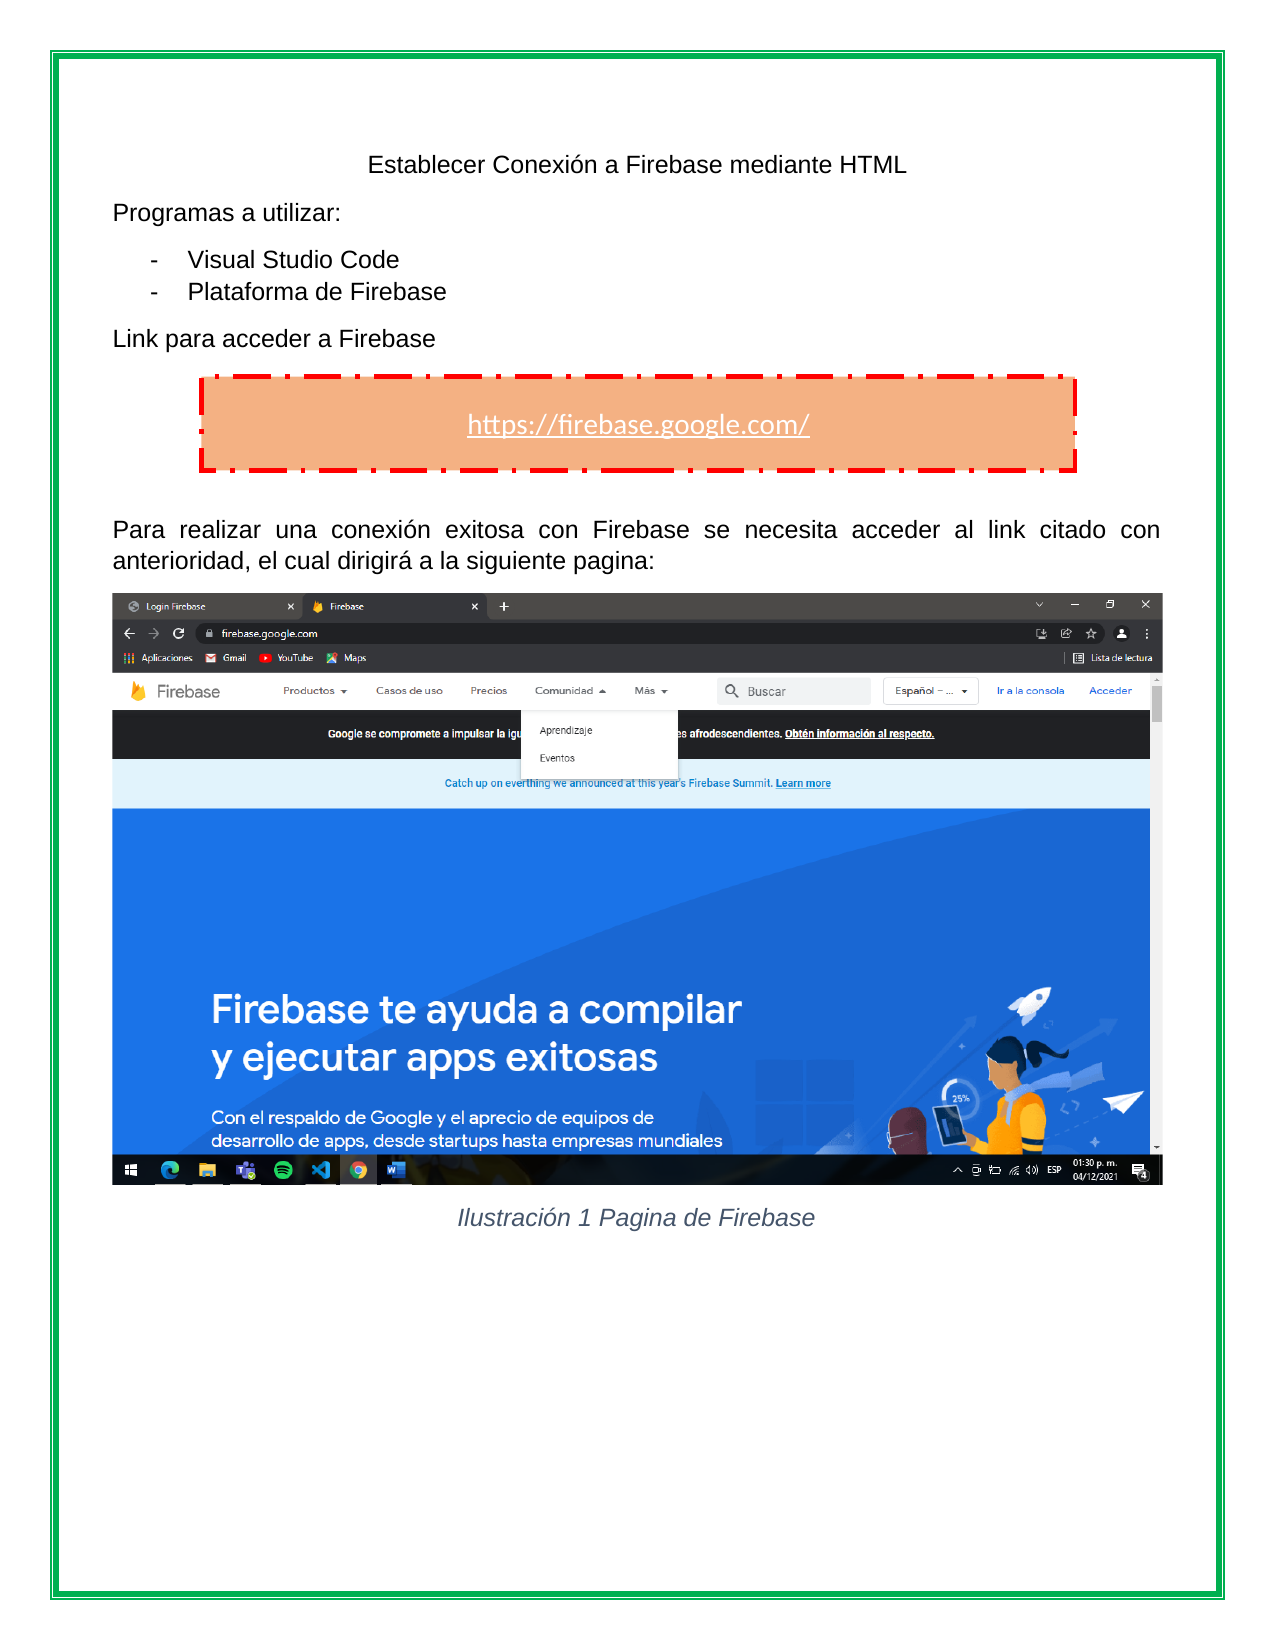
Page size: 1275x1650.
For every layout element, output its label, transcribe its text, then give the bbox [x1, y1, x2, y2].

text Link para acceder a Firebase [112, 324, 1163, 353]
text Para realizar una conexión exitosa con Firebase se necesita acceder al link citado con anterioridad, el cual dirigirá a la siguiente pagina: [112, 515, 1163, 575]
text Establecer Conexión a Firebase mediante HTML [112, 150, 1163, 179]
list Plataforma de Firebase [150, 276, 1163, 305]
text Programas a utilizar: [112, 198, 1163, 226]
list Visual Studio Code [150, 245, 1163, 274]
picture [112, 593, 1163, 1185]
text Ilustración 1 Pagina de Firebase [112, 1203, 1163, 1232]
